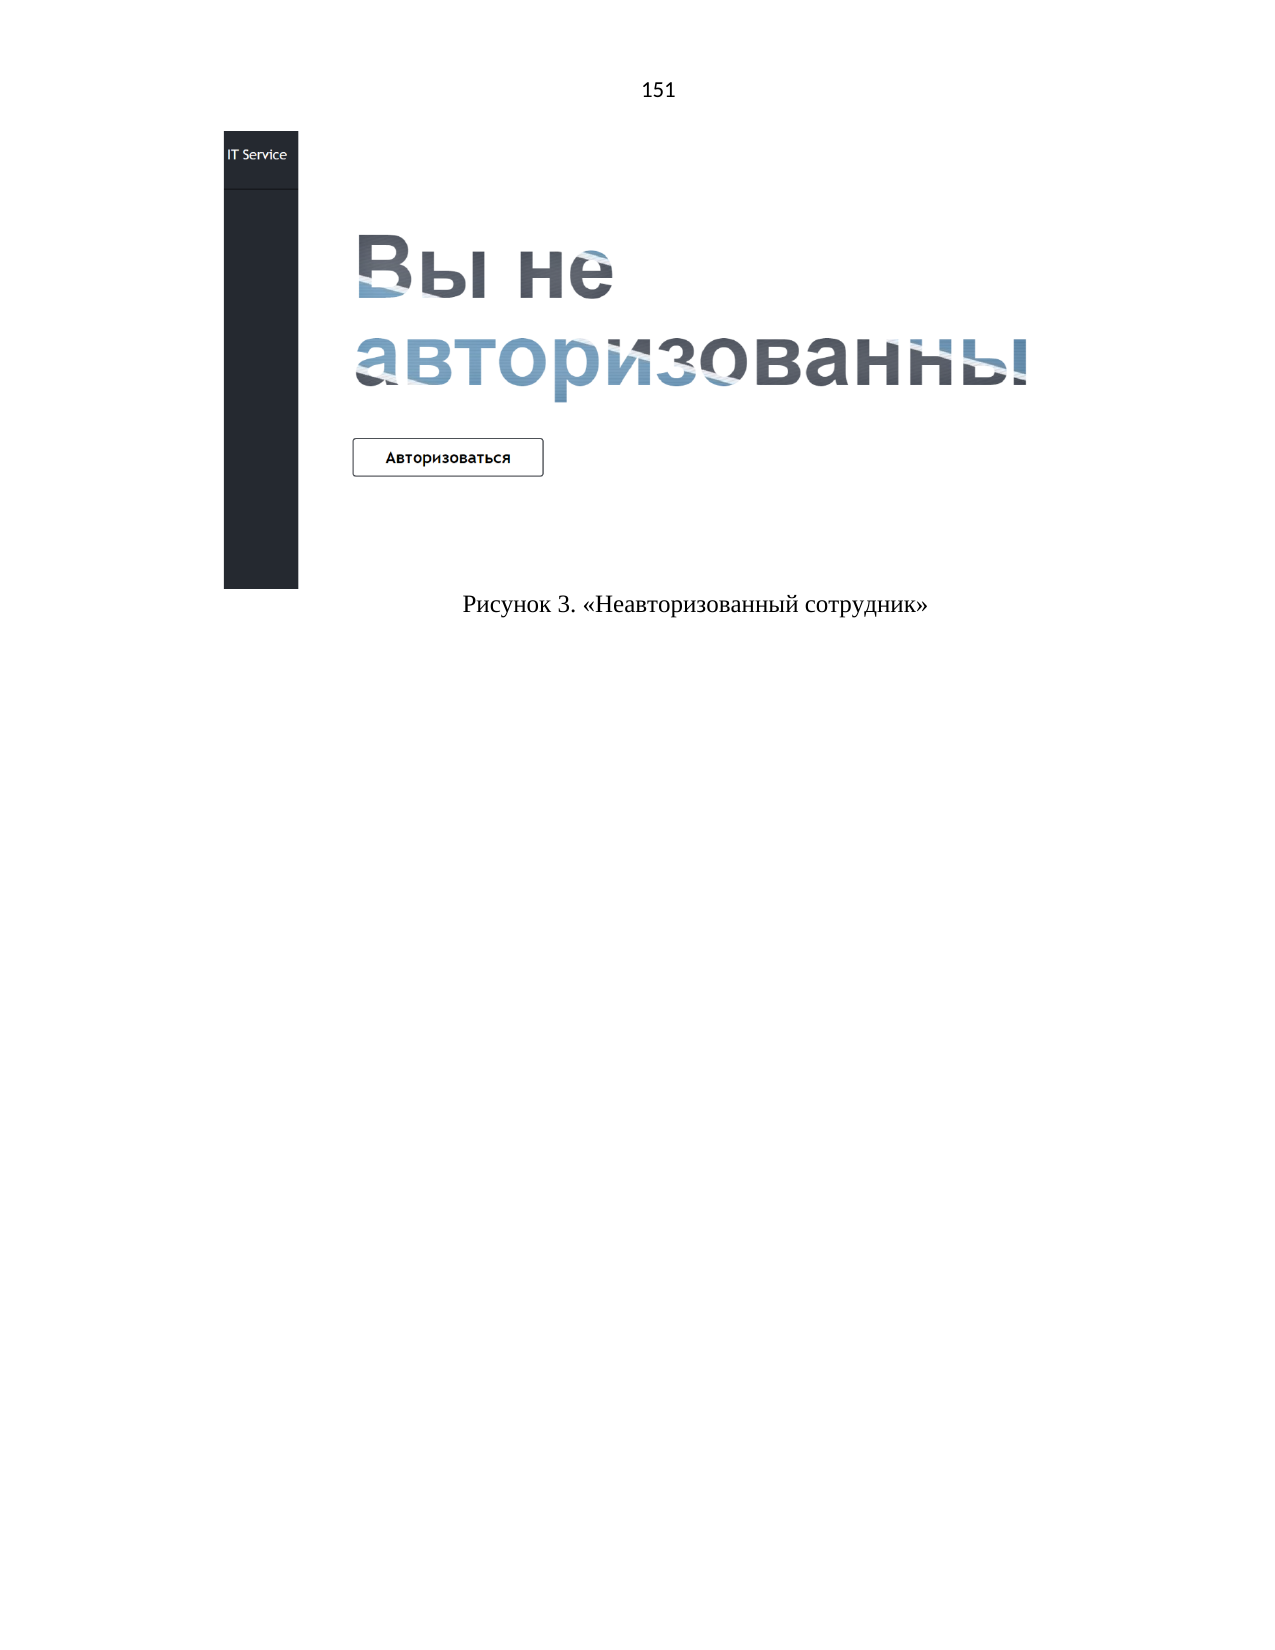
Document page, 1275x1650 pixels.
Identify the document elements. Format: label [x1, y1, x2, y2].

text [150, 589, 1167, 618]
picture [223, 131, 1140, 589]
